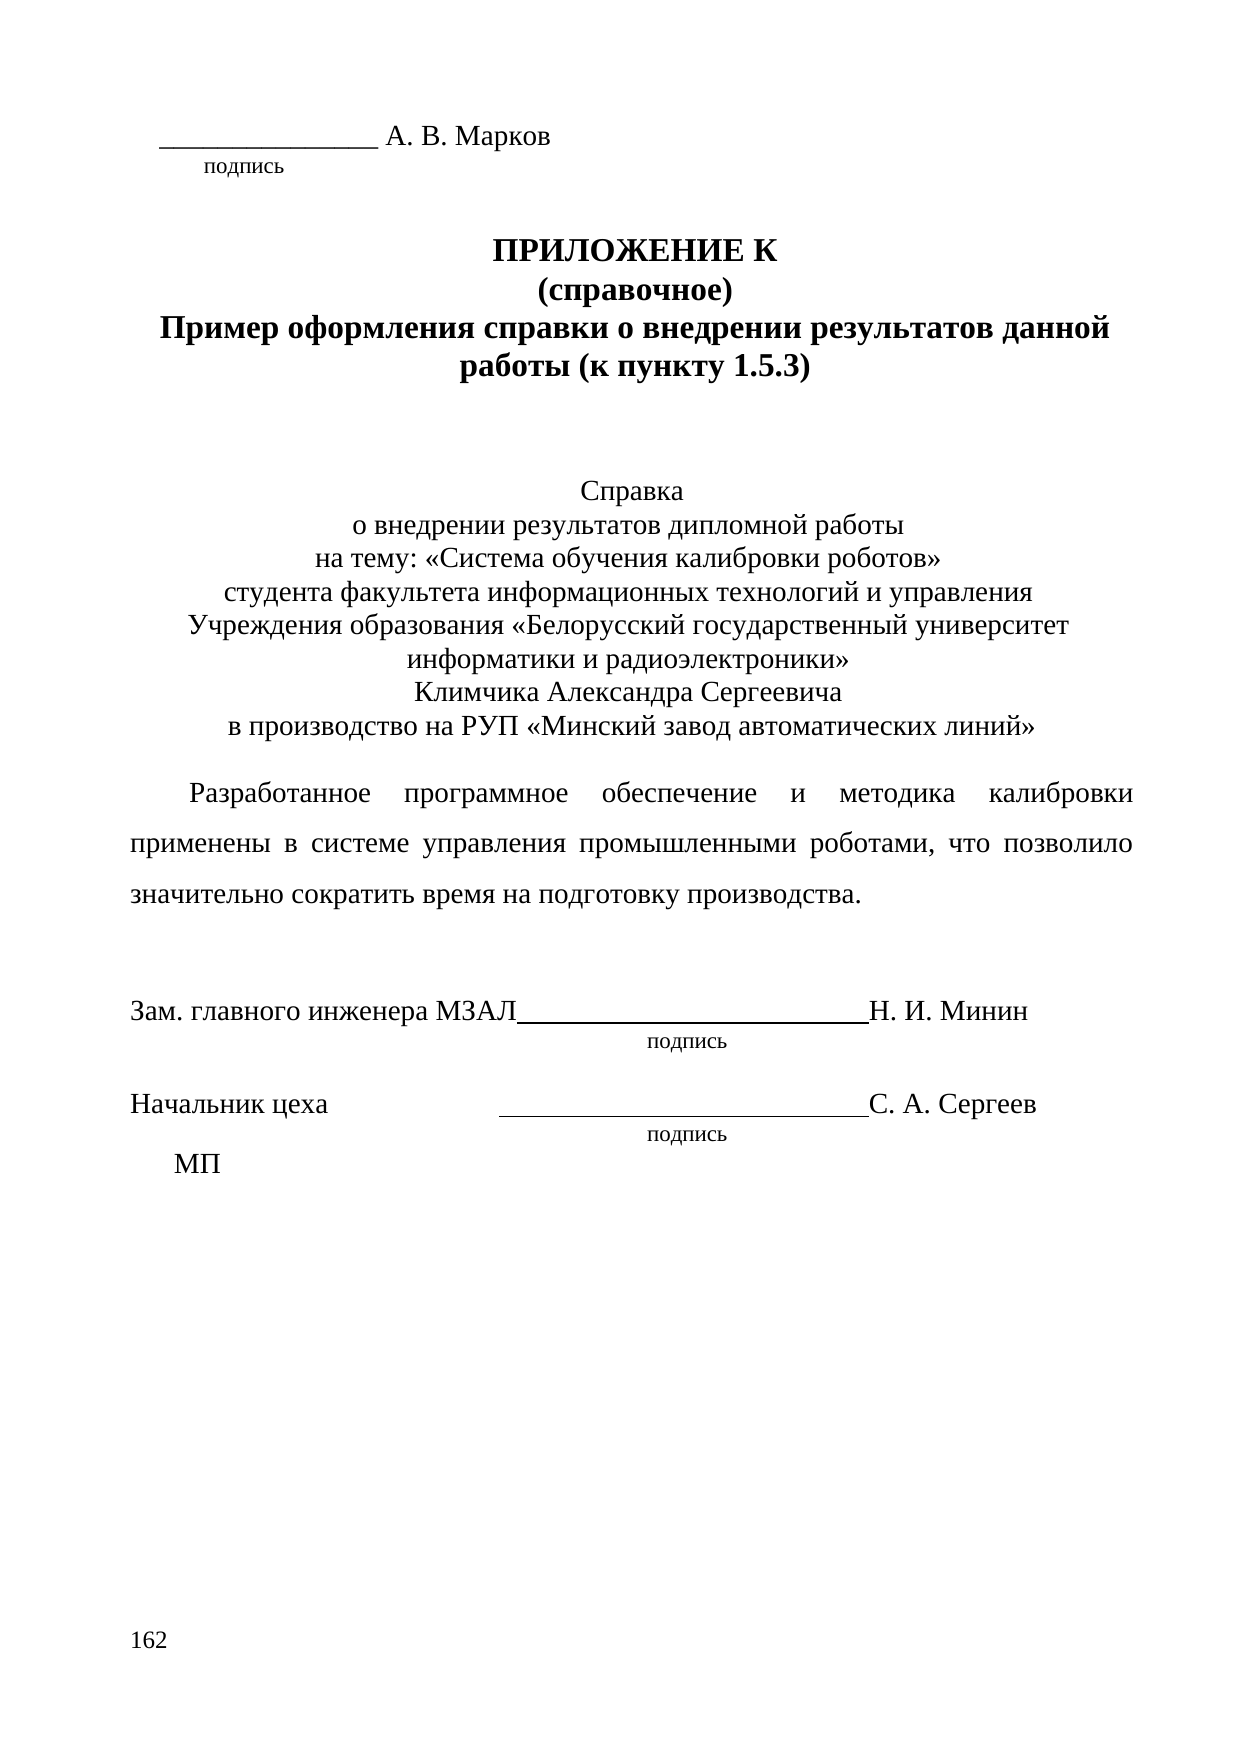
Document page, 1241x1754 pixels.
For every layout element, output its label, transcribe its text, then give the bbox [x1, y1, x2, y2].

text Справка [130, 473, 1134, 507]
text подпись [130, 1120, 1134, 1146]
text Зам. главного инженера МЗАЛ Н. И. Минин [130, 993, 1134, 1027]
text Разработанное программное обеспечение и методика калибровки применены в системе управления промышленными роботами, что позволило значительно сократить время на подготовку производства. [130, 775, 1134, 909]
text МП [130, 1146, 1134, 1180]
subtitle Приложение К (справочное) [130, 231, 1140, 307]
text Начальник цеха С. А. Сергеев [130, 1087, 1134, 1120]
text подпись [130, 1027, 1134, 1053]
text о внедрении результатов дипломной работы на тему: «Система обучения калибровки роботов» студента факультета информационных технологий и управления Учреждения образования «Белорусский государственный университет информатики и радиоэлектроники» Климчика Александра Сергеевича в производство на РУП «Минский завод автоматических линий» [130, 507, 1134, 742]
text _______________ А. В. Марков [130, 118, 1134, 152]
subtitle Пример оформления справки о внедрении результатов данной работы (к пункту 1.5.3) [130, 307, 1140, 384]
text подпись [130, 152, 1134, 178]
